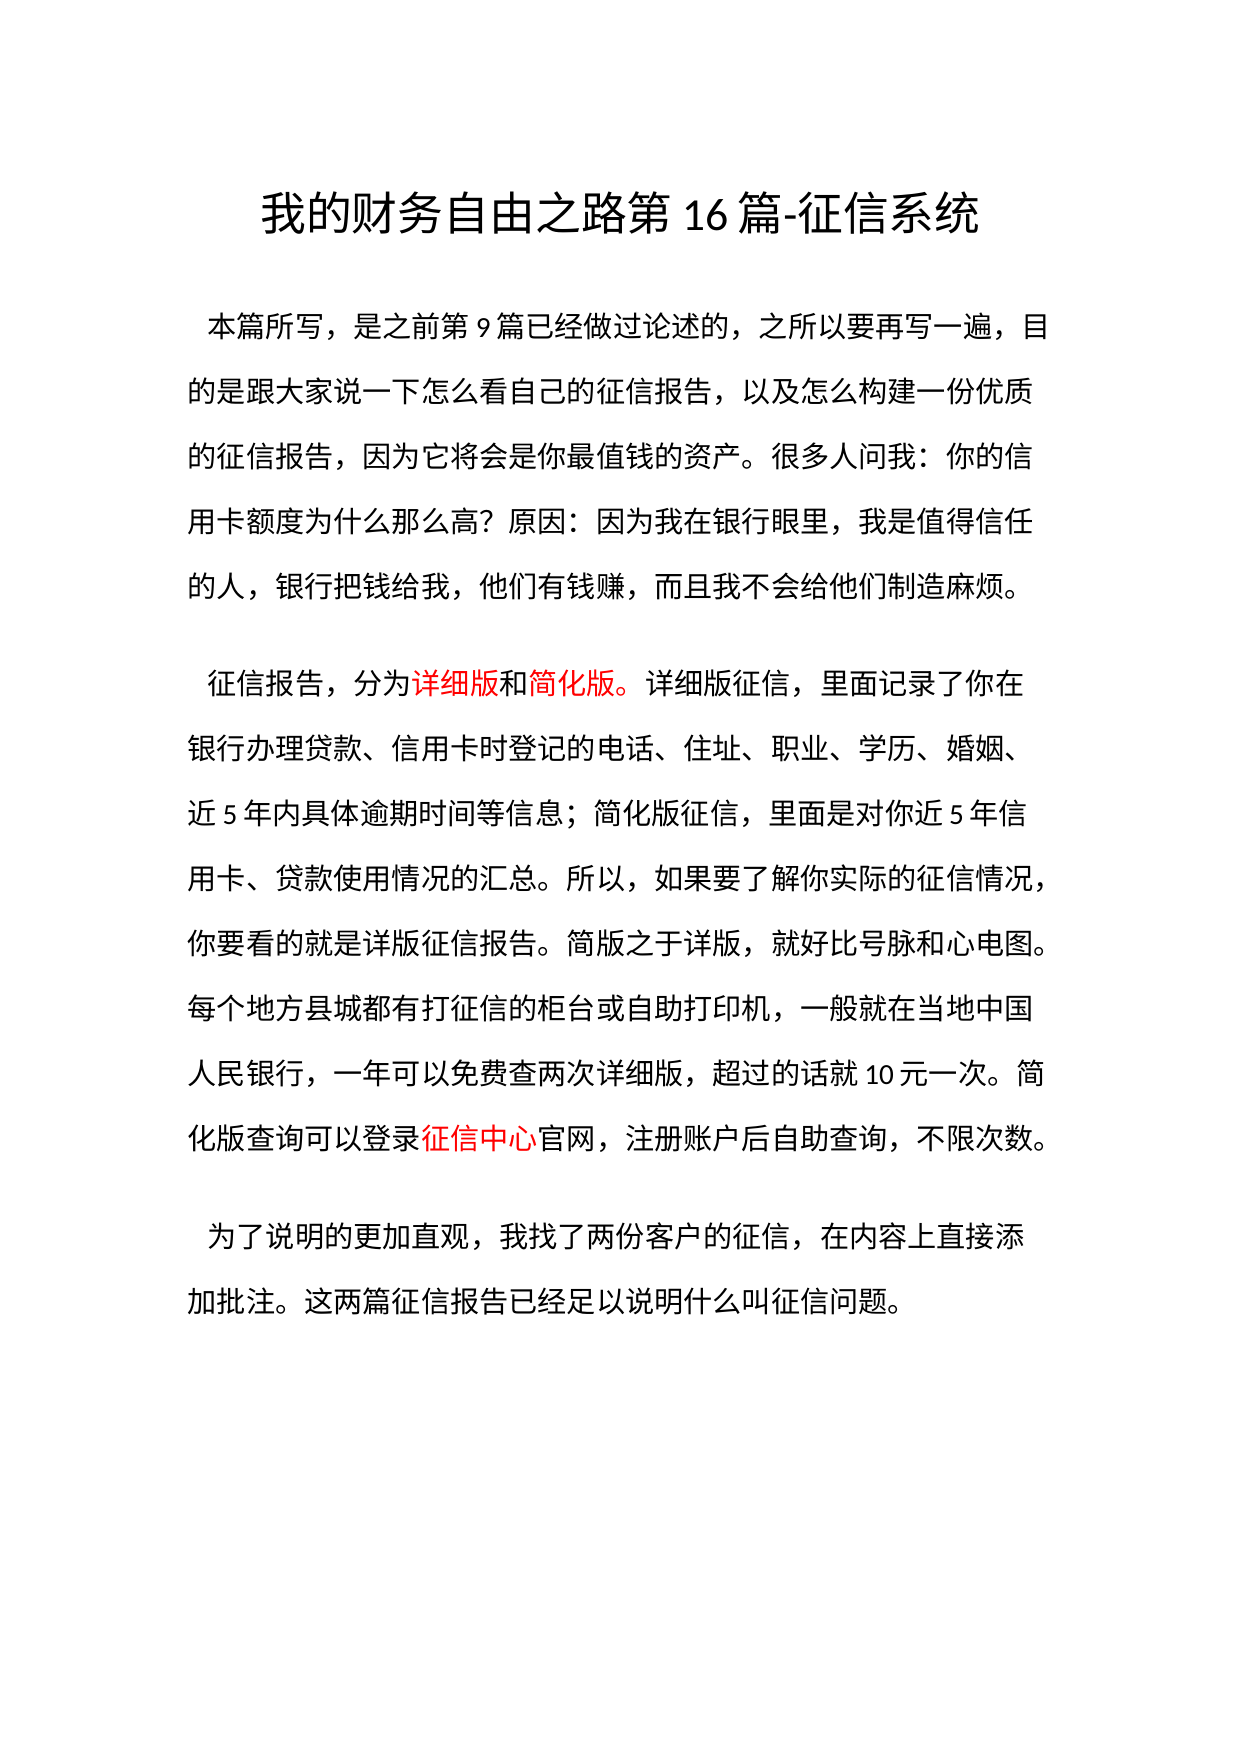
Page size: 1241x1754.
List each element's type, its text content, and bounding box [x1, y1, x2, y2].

text 我的财务自由之路第16篇-征信系统 [187, 162, 1053, 259]
text 为了说明的更加直观，我找了两份客户的征信，在内容上直接添加批注。这两篇征信报告已经足以说明什么叫征信问题。 [187, 1202, 1053, 1332]
text 本篇所写，是之前第9篇已经做过论述的，之所以要再写一遍，目的是跟大家说一下怎么看自己的征信报告，以及怎么构建一份优质的征信报告，因为它将会是你最值钱的资产。很多人问我：你的信用卡额度为什么那么高？原因：因为我在银行眼里，我是值得信任的人，银行把钱给我，他们有钱赚，而且我不会给他们制造麻烦。 [187, 292, 1053, 617]
text 征信报告，分为详细版和简化版。详细版征信，里面记录了你在银行办理贷款、信用卡时登记的电话、住址、职业、学历、婚姻、近5年内具体逾期时间等信息；简化版征信，里面是对你近5年信用卡、贷款使用情况的汇总。所以，如果要了解你实际的征信情况，你要看的就是详版征信报告。简版之于详版，就好比号脉和心电图。每个地方县城都有打征信的柜台或自助打印机，一般就在当地中国人民银行，一年可以免费查两次详细版，超过的话就10元一次。简化版查询可以登录征信中心官网，注册账户后自助查询，不限次数。 [187, 649, 1053, 1169]
